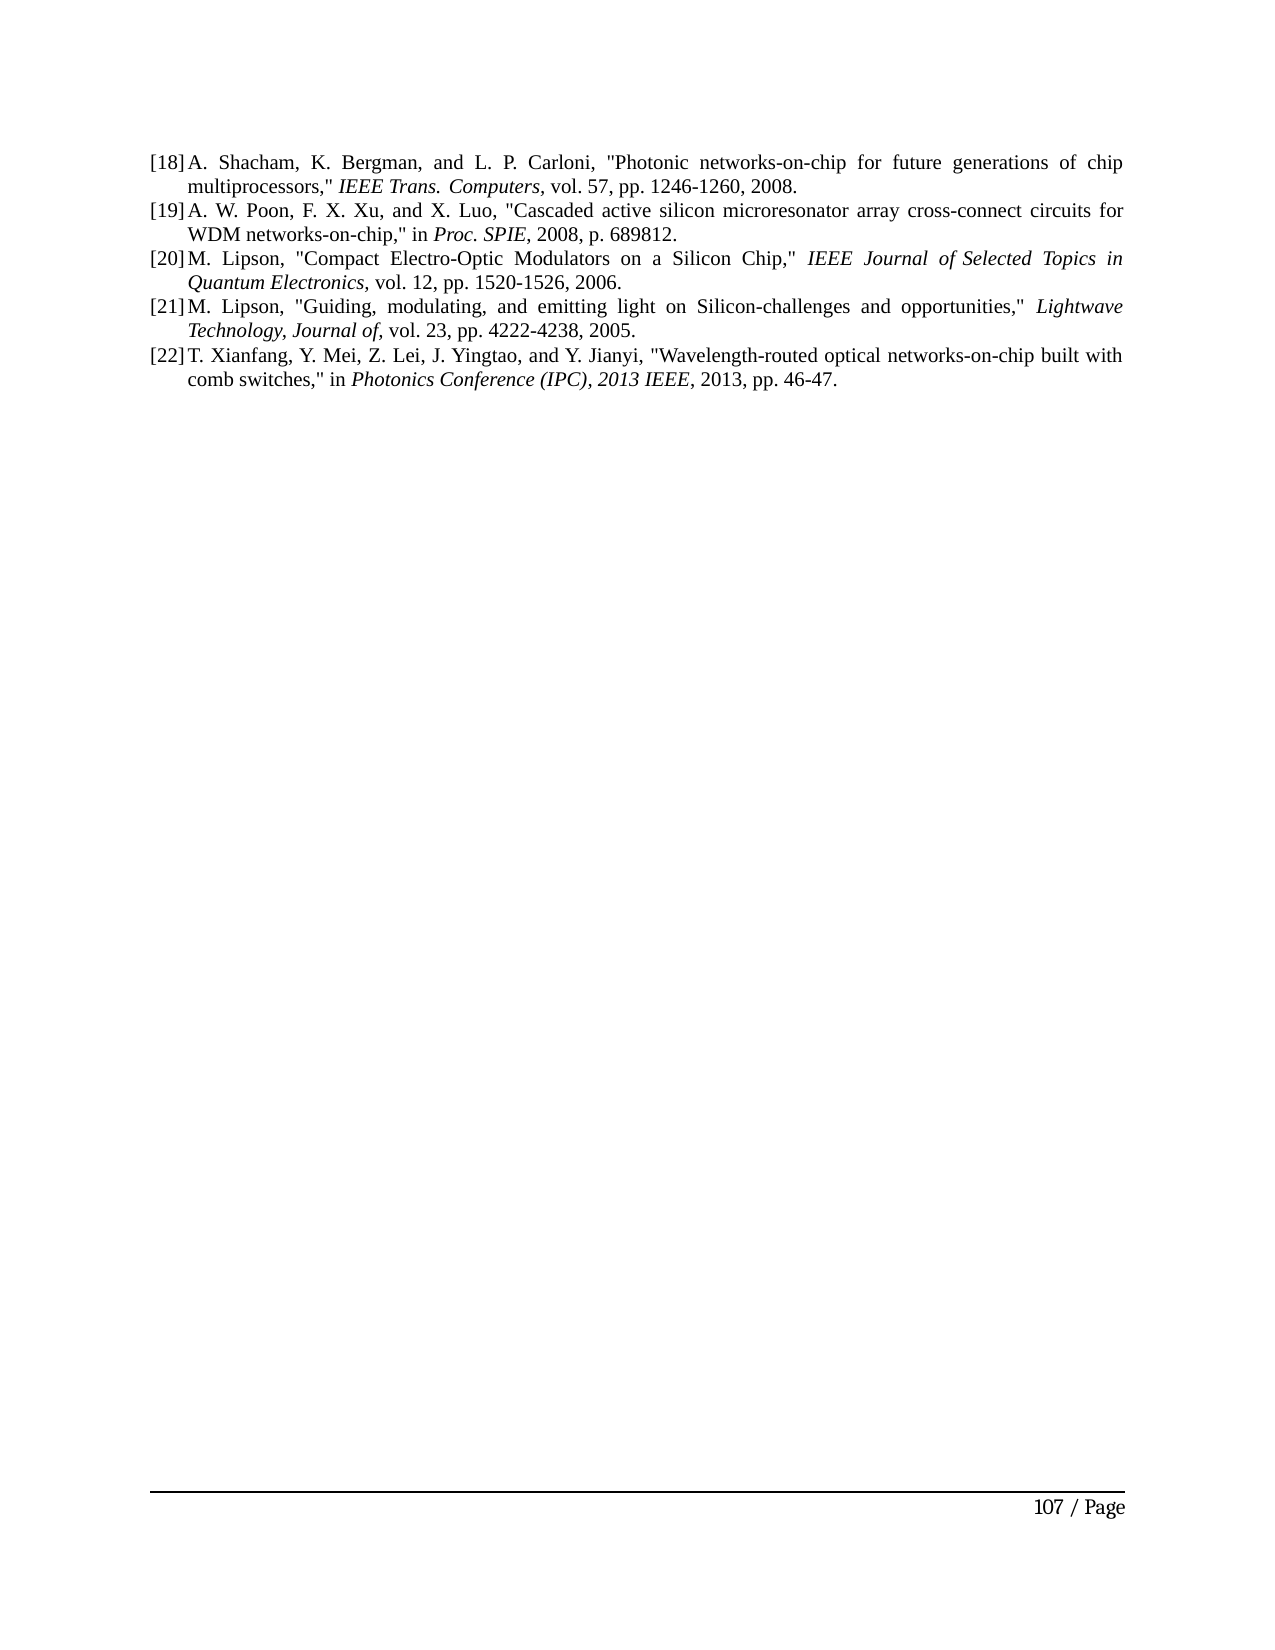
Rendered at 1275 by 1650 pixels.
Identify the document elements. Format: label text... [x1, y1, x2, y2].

text [19] A. W. Poon, F. X. Xu, and X. Luo, "Cascaded active silicon microresonator array cross-connect circuits for WDM networks-on-chip," in Proc. SPIE, 2008, p. 689812. [150, 198, 1125, 246]
text [22] T. Xianfang, Y. Mei, Z. Lei, J. Yingtao, and Y. Jianyi, "Wavelength-routed optical networks-on-chip built with comb switches," in Photonics Conference (IPC), 2013 IEEE, 2013, pp. 46-47. [150, 342, 1125, 391]
text [21] M. Lipson, "Guiding, modulating, and emitting light on Silicon-challenges and opportunities," Lightwave Technology, Journal of, vol. 23, pp. 4222-4238, 2005. [150, 294, 1125, 342]
text [18] A. Shacham, K. Bergman, and L. P. Carloni, "Photonic networks-on-chip for future generations of chip multiprocessors," IEEE Trans. Computers, vol. 57, pp. 1246-1260, 2008. [150, 150, 1125, 198]
text [20] M. Lipson, "Compact Electro-Optic Modulators on a Silicon Chip," IEEE Journal of Selected Topics in Quantum Electronics, vol. 12, pp. 1520-1526, 2006. [150, 246, 1125, 294]
